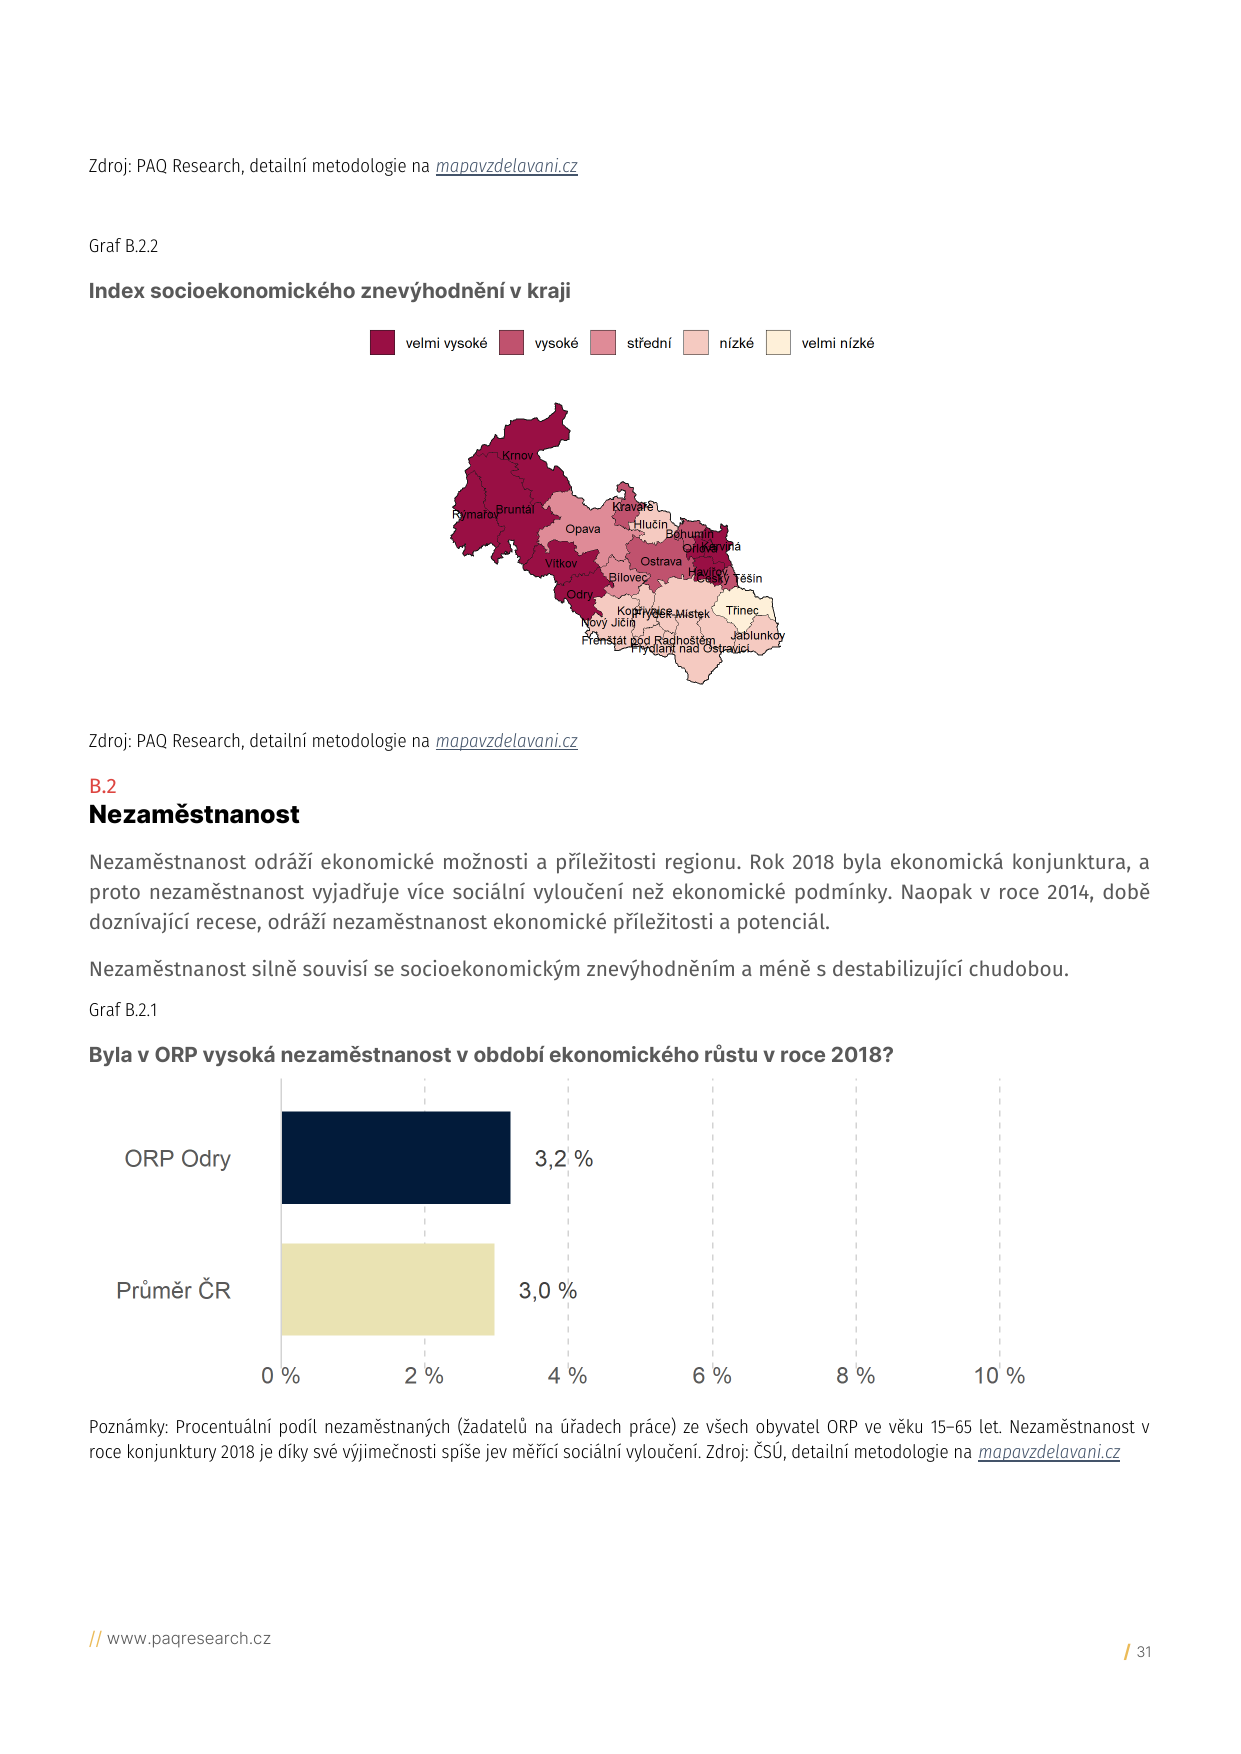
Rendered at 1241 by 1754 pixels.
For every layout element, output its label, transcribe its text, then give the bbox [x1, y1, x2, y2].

text B.2 [89, 769, 1152, 799]
picture [88, 1067, 1139, 1399]
text Byla v ORP vysoká nezaměstnanost v období ekonomického růstu v roce 2018? [89, 1037, 1152, 1067]
picture [88, 303, 1139, 706]
text Index socioekonomického znevýhodnění v kraji [89, 273, 1152, 303]
text Zdroj: PAQ Research, detailní metodologie na mapavzdelavani.cz [89, 148, 1152, 178]
text Poznámky: Procentuální podíl nezaměstnaných (žadatelů na úřadech práce) ze všech obyvatel ORP ve věku 15–65 let. Nezaměstnanost v roce konjunktury 2018 je díky své výjimečnosti spíše jev měřící sociální vyloučení. Zdroj: ČSÚ, detailní metodologie na mapavzdelavani.cz [89, 1416, 1152, 1464]
text Zdroj: PAQ Research, detailní metodologie na mapavzdelavani.cz [89, 722, 1152, 752]
text Nezaměstnanost silně souvisí se socioekonomickým znevýhodněním a méně s destabilizující chudobou. [89, 952, 1152, 982]
text Nezaměstnanost odráží ekonomické možnosti a příležitosti regionu. Rok 2018 byla ekonomická konjunktura, a proto nezaměstnanost vyjadřuje více sociální vyloučení než ekonomické podmínky. Naopak v roce 2014, době doznívající recese, odráží nezaměstnanost ekonomické příležitosti a potenciál. [89, 845, 1152, 935]
subtitle Nezaměstnanost [89, 799, 1152, 829]
text Graf B.2.1 [89, 999, 1152, 1021]
text Graf B.2.2 [89, 234, 1152, 257]
